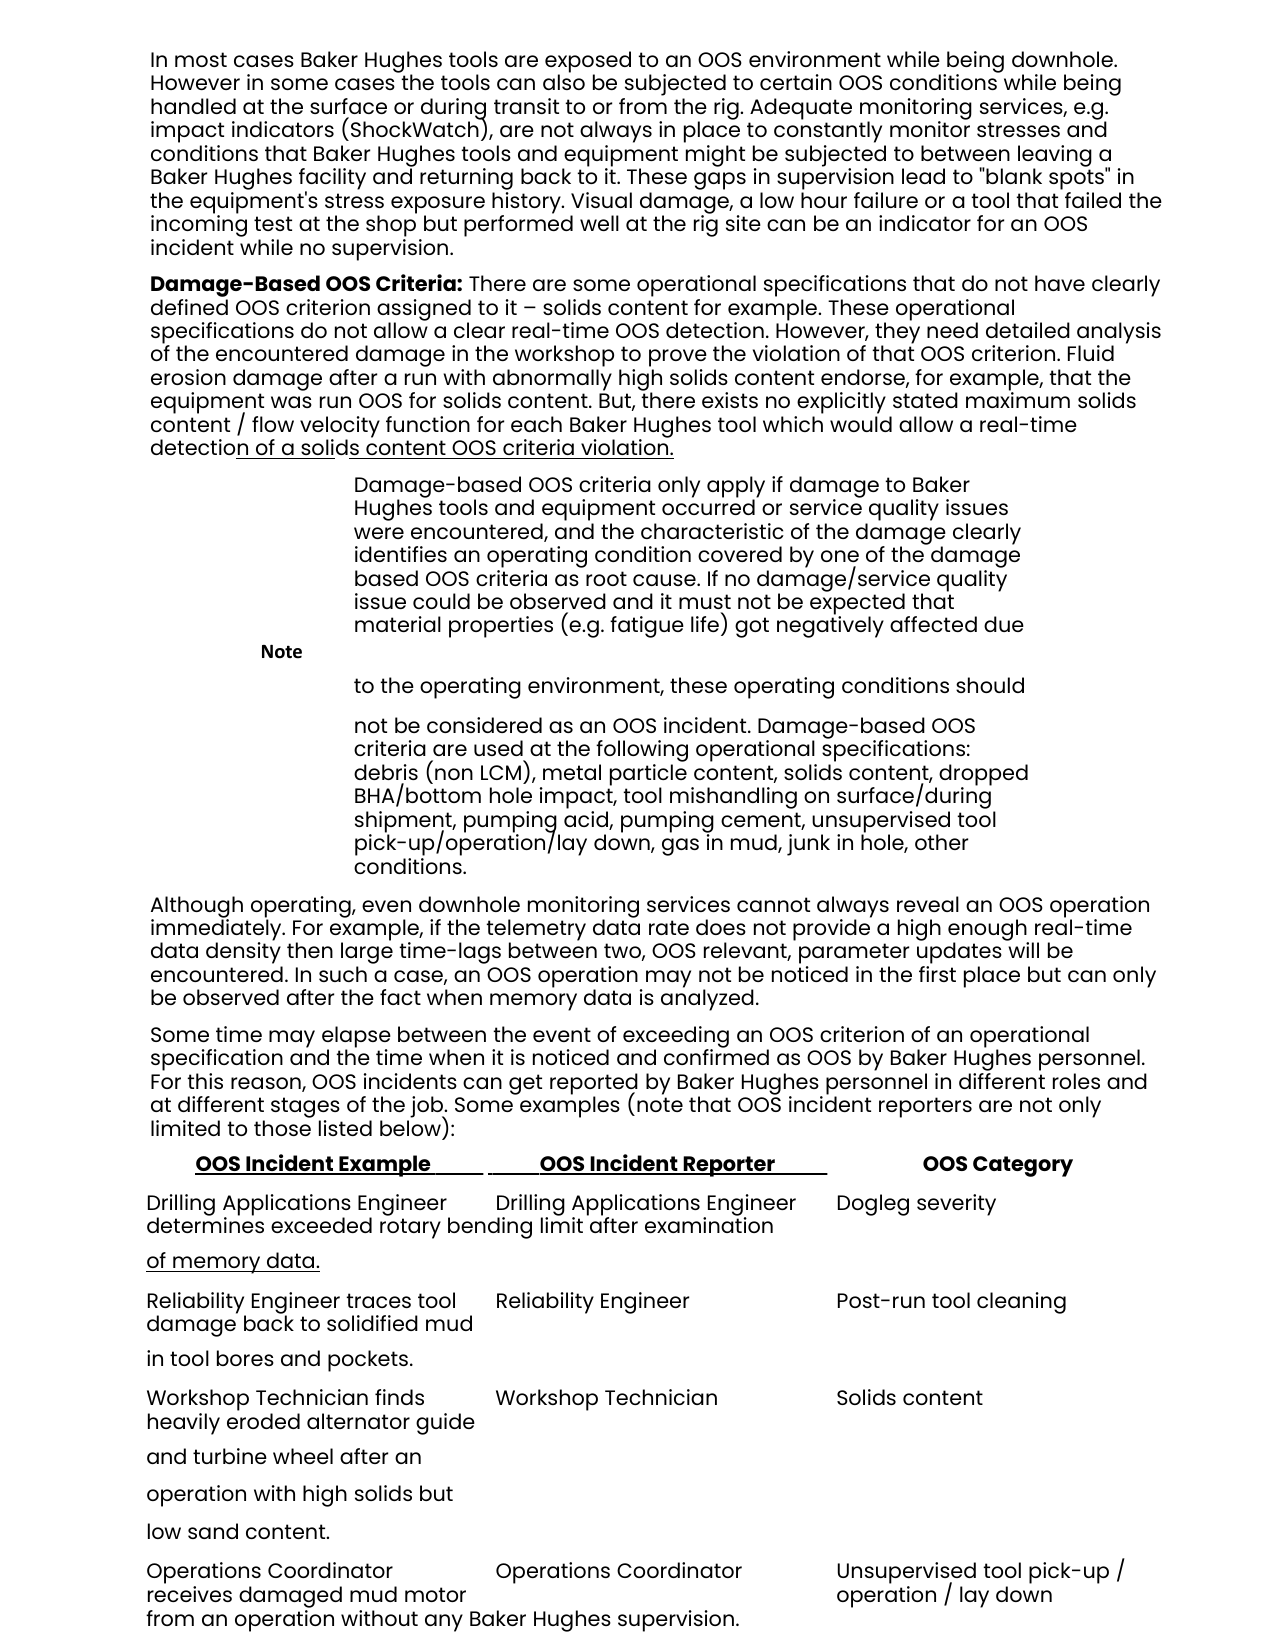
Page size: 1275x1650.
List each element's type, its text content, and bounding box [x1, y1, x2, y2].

text operation with high solids but [146, 1472, 1264, 1509]
text Operations Coordinator Operations Coordinator Unsupervised tool pick-up / receives damaged mud motor operation / lay down from an operation without any Baker Hughes supervision. [146, 1560, 1128, 1631]
text Damage-Based OOS Criteria: There are some operational specifications that do not have clearly defined OOS criterion assigned to it – solids content for example. These operational specifications do not allow a clear real-time OOS detection. However, they need detailed analysis of the encountered damage in the workshop to prove the violation of that OOS criterion. Fluid erosion damage after a run with abnormally high solids content endorse, for example, that the equipment was run OOS for solids content. But, there exists no explicitly stated maximum solids content / flow velocity function for each Baker Hughes tool which would allow a real-time detection of a solids content OOS criteria violation. [150, 273, 1264, 460]
text in tool bores and pockets. [146, 1336, 1264, 1374]
text In most cases Baker Hughes tools are exposed to an OOS environment while being downhole. However in some cases the tools can also be subjected to certain OOS conditions while being handled at the surface or during transit to or from the rig. Adequate monitoring services, e.g. impact indicators (ShockWatch), are not always in place to constantly monitor stresses and conditions that Baker Hughes tools and equipment might be subjected to between leaving a Baker Hughes facility and returning back to it. These gaps in supervision lead to "blank spots" in the equipment's stress exposure history. Visual damage, a low hour failure or a tool that failed the incoming test at the shop but performed well at the rig site can be an indicator for an OOS incident while no supervision. [150, 49, 1264, 259]
text Some time may elapse between the event of exceeding an OOS criterion of an operational specification and the time when it is noticed and confirmed as OOS by Baker Hughes personnel. For this reason, OOS incidents can get reported by Baker Hughes personnel in different roles and at different stages of the job. Some examples (note that OOS incident reporters are not only limited to those listed below): [150, 1024, 1264, 1141]
text of memory data. [146, 1238, 1264, 1276]
text to the operating environment, these operating conditions should [354, 664, 1264, 702]
text low sand content. [146, 1509, 1264, 1547]
text Although operating, even downhole monitoring services cannot always reveal an OOS operation immediately. For example, if the telemetry data rate does not provide a high enough real-time data density then large time-lags between two, OOS relevant, parameter updates will be encountered. In such a case, an OOS operation may not be noticed in the first place but can only be observed after the fact when memory data is analyzed. [150, 893, 1264, 1011]
text and turbine wheel after an [146, 1434, 1264, 1472]
text Note [260, 638, 1264, 664]
text OOS Incident Example OOS Incident Reporter OOS Category [195, 1141, 1264, 1178]
text Workshop Technician finds Workshop Technician Solids content heavily eroded alternator guide [146, 1387, 1264, 1434]
text Reliability Engineer traces tool Reliability Engineer Post-run tool cleaning damage back to solidified mud [146, 1289, 1264, 1336]
text not be considered as an OOS incident. Damage-based OOS criteria are used at the following operational specifications: debris (non LCM), metal particle content, solids content, dropped BHA/bottom hole impact, tool mishandling on surface/during shipment, pumping acid, pumping cement, unsupervised tool pick-up/operation/lay down, gas in mud, junk in hole, other conditions. [354, 715, 1264, 879]
text Damage-based OOS criteria only apply if damage to Baker Hughes tools and equipment occurred or service quality issues were encountered, and the characteristic of the damage clearly identifies an operating condition covered by one of the damage based OOS criteria as root cause. If no damage/service quality issue could be observed and it must not be expected that material properties (e.g. fatigue life) got negatively affected due [354, 473, 1028, 638]
text Drilling Applications Engineer Drilling Applications Engineer Dogleg severity determines exceeded rotary bending limit after examination [146, 1192, 1000, 1238]
